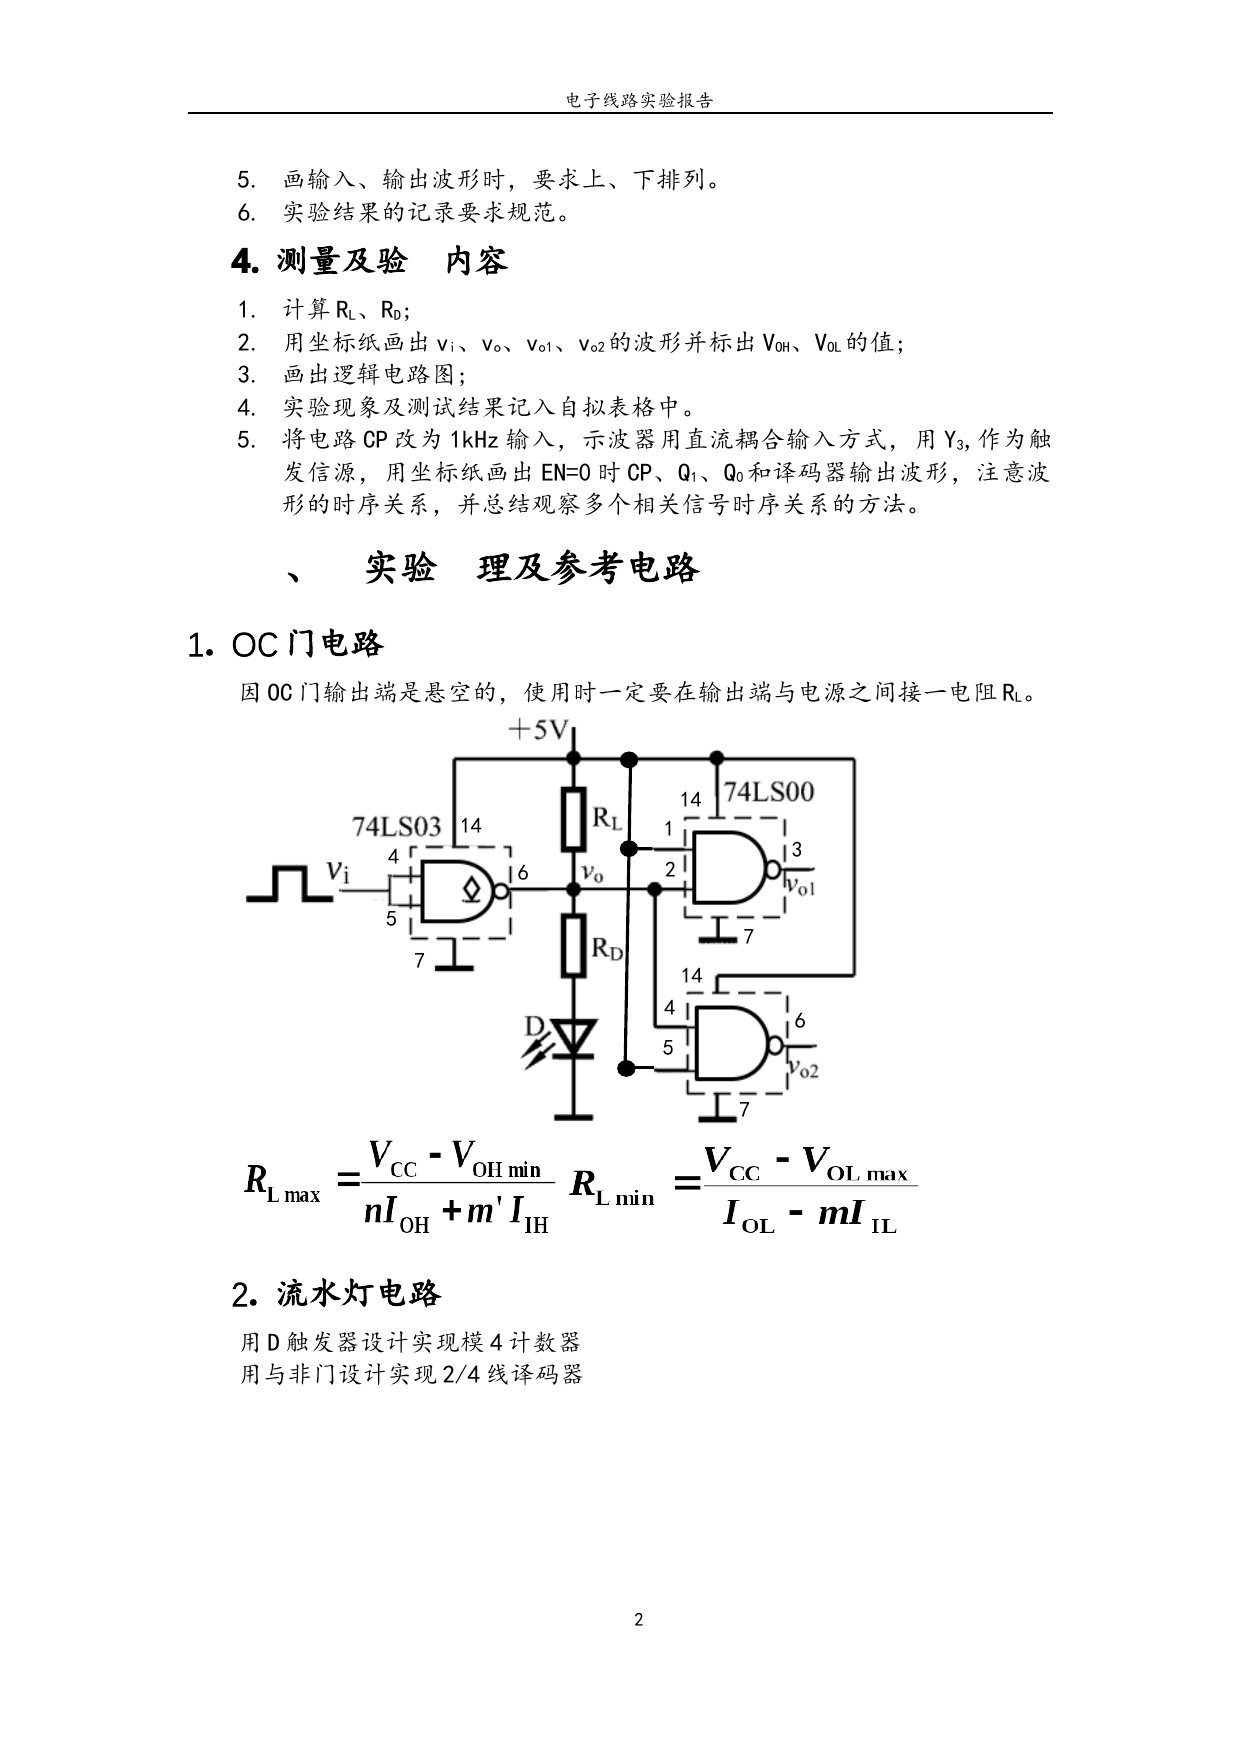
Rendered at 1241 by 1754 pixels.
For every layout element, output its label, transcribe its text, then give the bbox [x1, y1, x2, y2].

list 画输入、输出波形时，要求上、下排列。 [237, 162, 1053, 194]
subtitle 实验原理及参考电路 [247, 532, 1053, 597]
list 实验结果的记录要求规范。 [237, 194, 1053, 227]
subtitle 流水灯电路 [231, 1259, 1053, 1324]
list 计算RL、RD; [237, 292, 1053, 324]
list 将电路CP改为1kHz输入，示波器用直流耦合输入方式，用Y3,作为触发信源，用坐标纸画出EN=0时CP、Q1、Q0和译码器输出波形，注意波形的时序关系，并总结观察多个相关信号时序关系的方法。 [237, 422, 1053, 519]
list 画出逻辑电路图; [237, 357, 1053, 389]
text 用与非门设计实现2/4线译码器 [187, 1357, 1053, 1389]
list 实验现象及测试结果记入自拟表格中。 [237, 389, 1053, 422]
text 因OC门输出端是悬空的，使用时一定要在输出端与电源之间接一电阻RL。 [187, 674, 1053, 707]
list 用坐标纸画出vi、vo、vo1、vo2的波形并标出VOH、VOL的值; [237, 324, 1053, 357]
text 用D触发器设计实现模4计数器 [187, 1324, 1053, 1357]
subtitle OC门电路 [187, 609, 1053, 674]
subtitle 测量及验收内容 [231, 227, 1053, 292]
